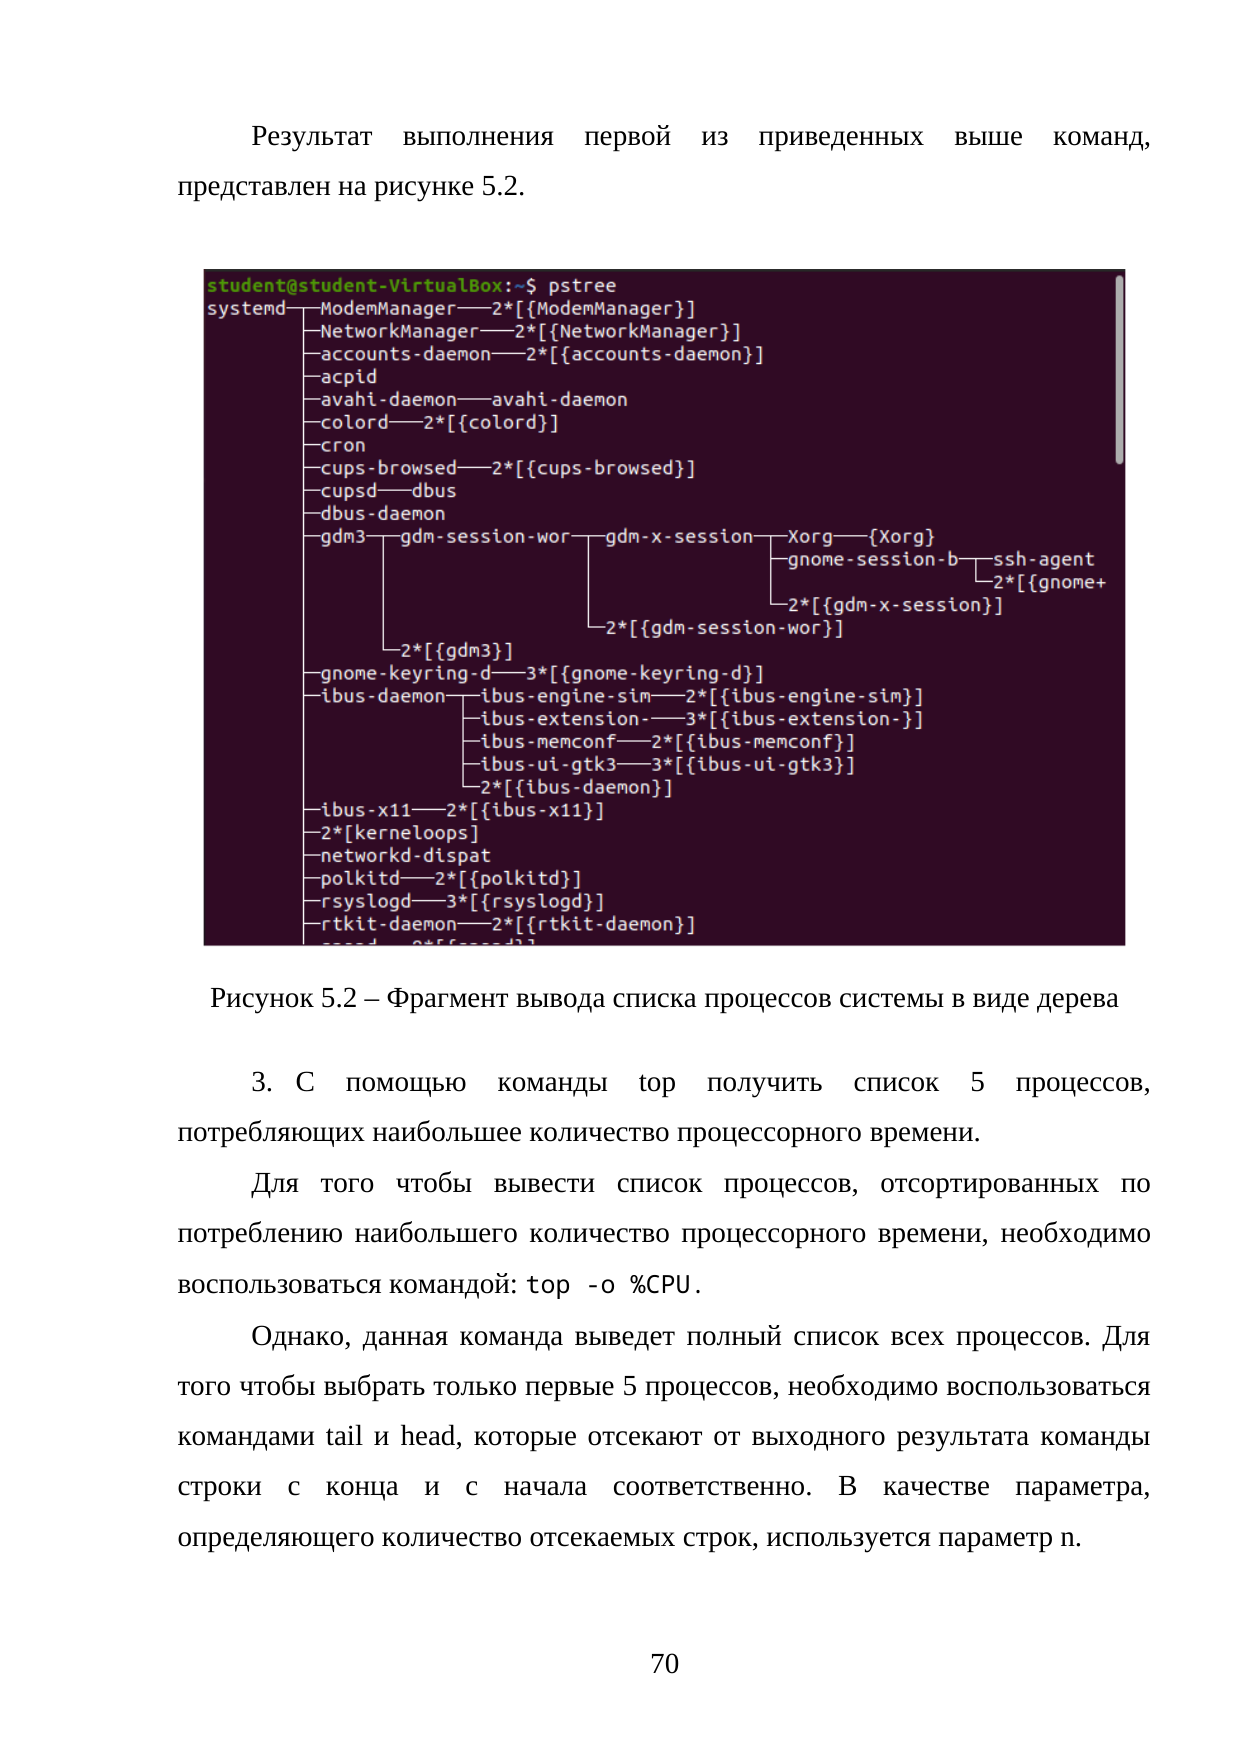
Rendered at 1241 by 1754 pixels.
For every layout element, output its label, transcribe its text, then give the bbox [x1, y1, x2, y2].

text Однако, данная команда выведет полный список всех процессов. Для того чтобы выбрать только первые 5 процессов, необходимо воспользоваться командами tail и head, которые отсекают от выходного результата команды строки с конца и с начала соответственно. В качестве параметра, определяющего количество отсекаемых строк, используется параметр n. [177, 1318, 1152, 1552]
list С помощью команды top получить список 5 процессов, потребляющих наибольшее количество процессорного времени. [177, 1064, 1152, 1148]
picture [203, 269, 1126, 947]
text Результат выполнения первой из приведенных выше команд, представлен на рисунке 5.2. [177, 118, 1152, 202]
text Для того чтобы вывести список процессов, отсортированных по потреблению наибольшего количество процессорного времени, необходимо воспользоваться командой: top -o %CPU. [177, 1165, 1152, 1300]
text Рисунок 5.2 – Фрагмент вывода списка процессов системы в виде дерева [177, 980, 1152, 1014]
